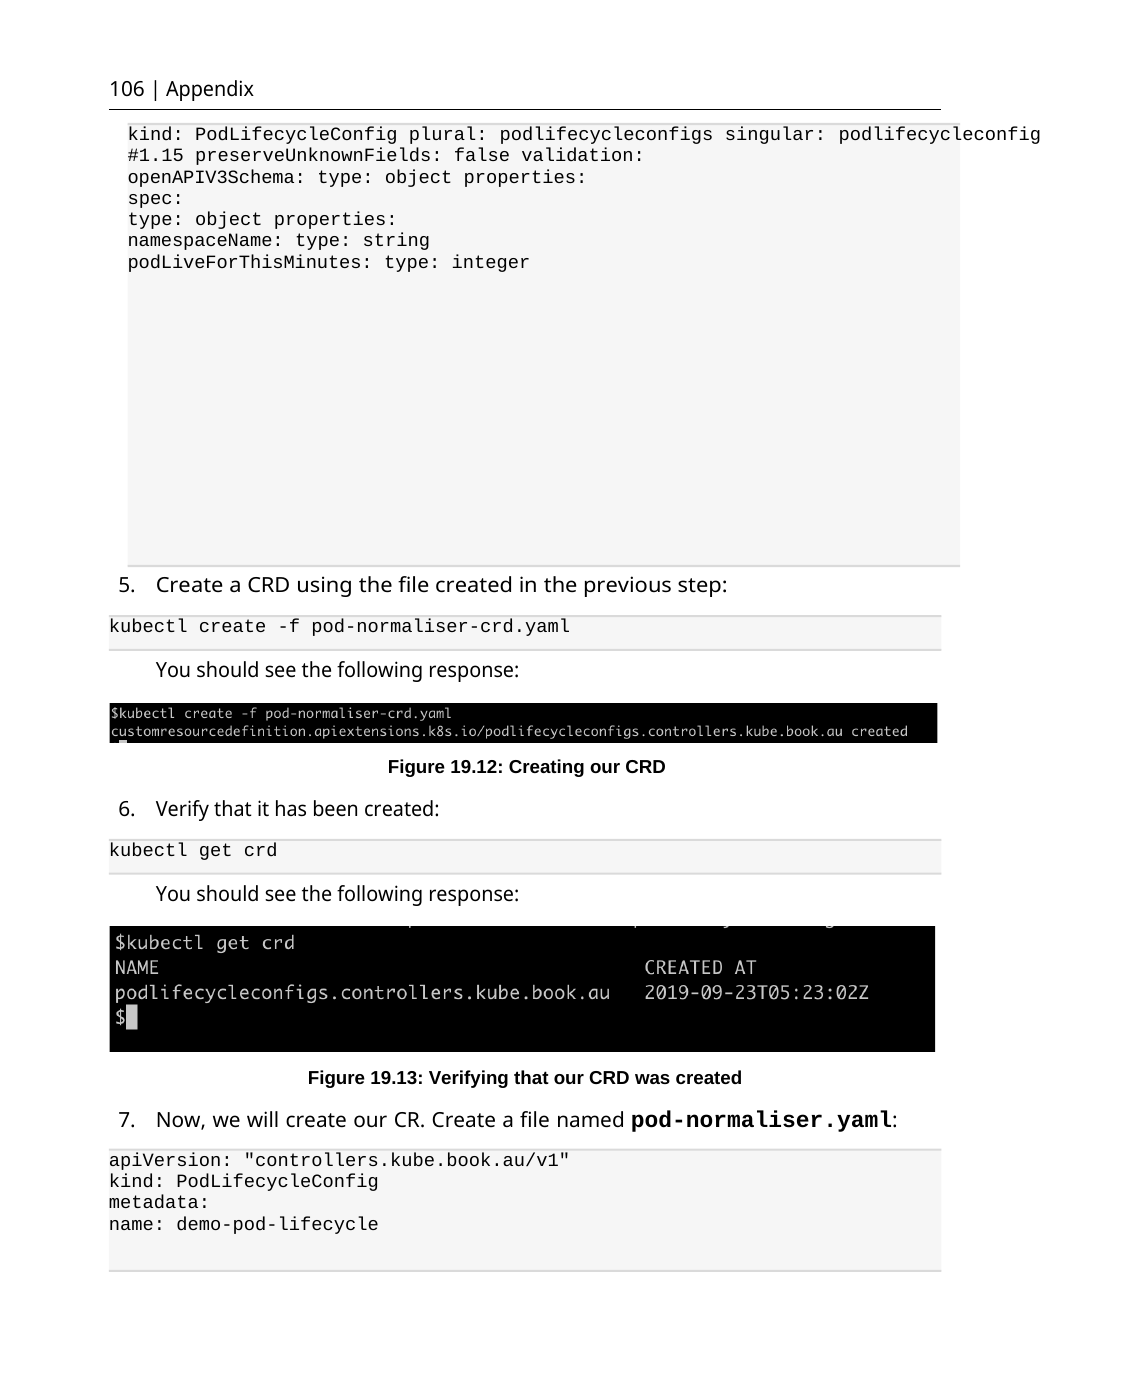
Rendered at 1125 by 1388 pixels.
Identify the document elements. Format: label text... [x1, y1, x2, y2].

picture [109, 926, 936, 1052]
picture [109, 703, 938, 743]
list Verify that it has been created: [118, 794, 1029, 823]
text Figure 19.12: Creating our CRD [388, 710, 1029, 777]
list Now, we will create our CR. Create a file named pod-normaliser.yaml: [118, 1105, 1029, 1134]
text You should see the following response: [156, 826, 1029, 907]
list Create a CRD using the file created in the previous step: [118, 570, 1029, 599]
text Figure 19.13: Verifying that our CRD was created [308, 936, 1029, 1088]
text You should see the following response: [156, 603, 1029, 683]
